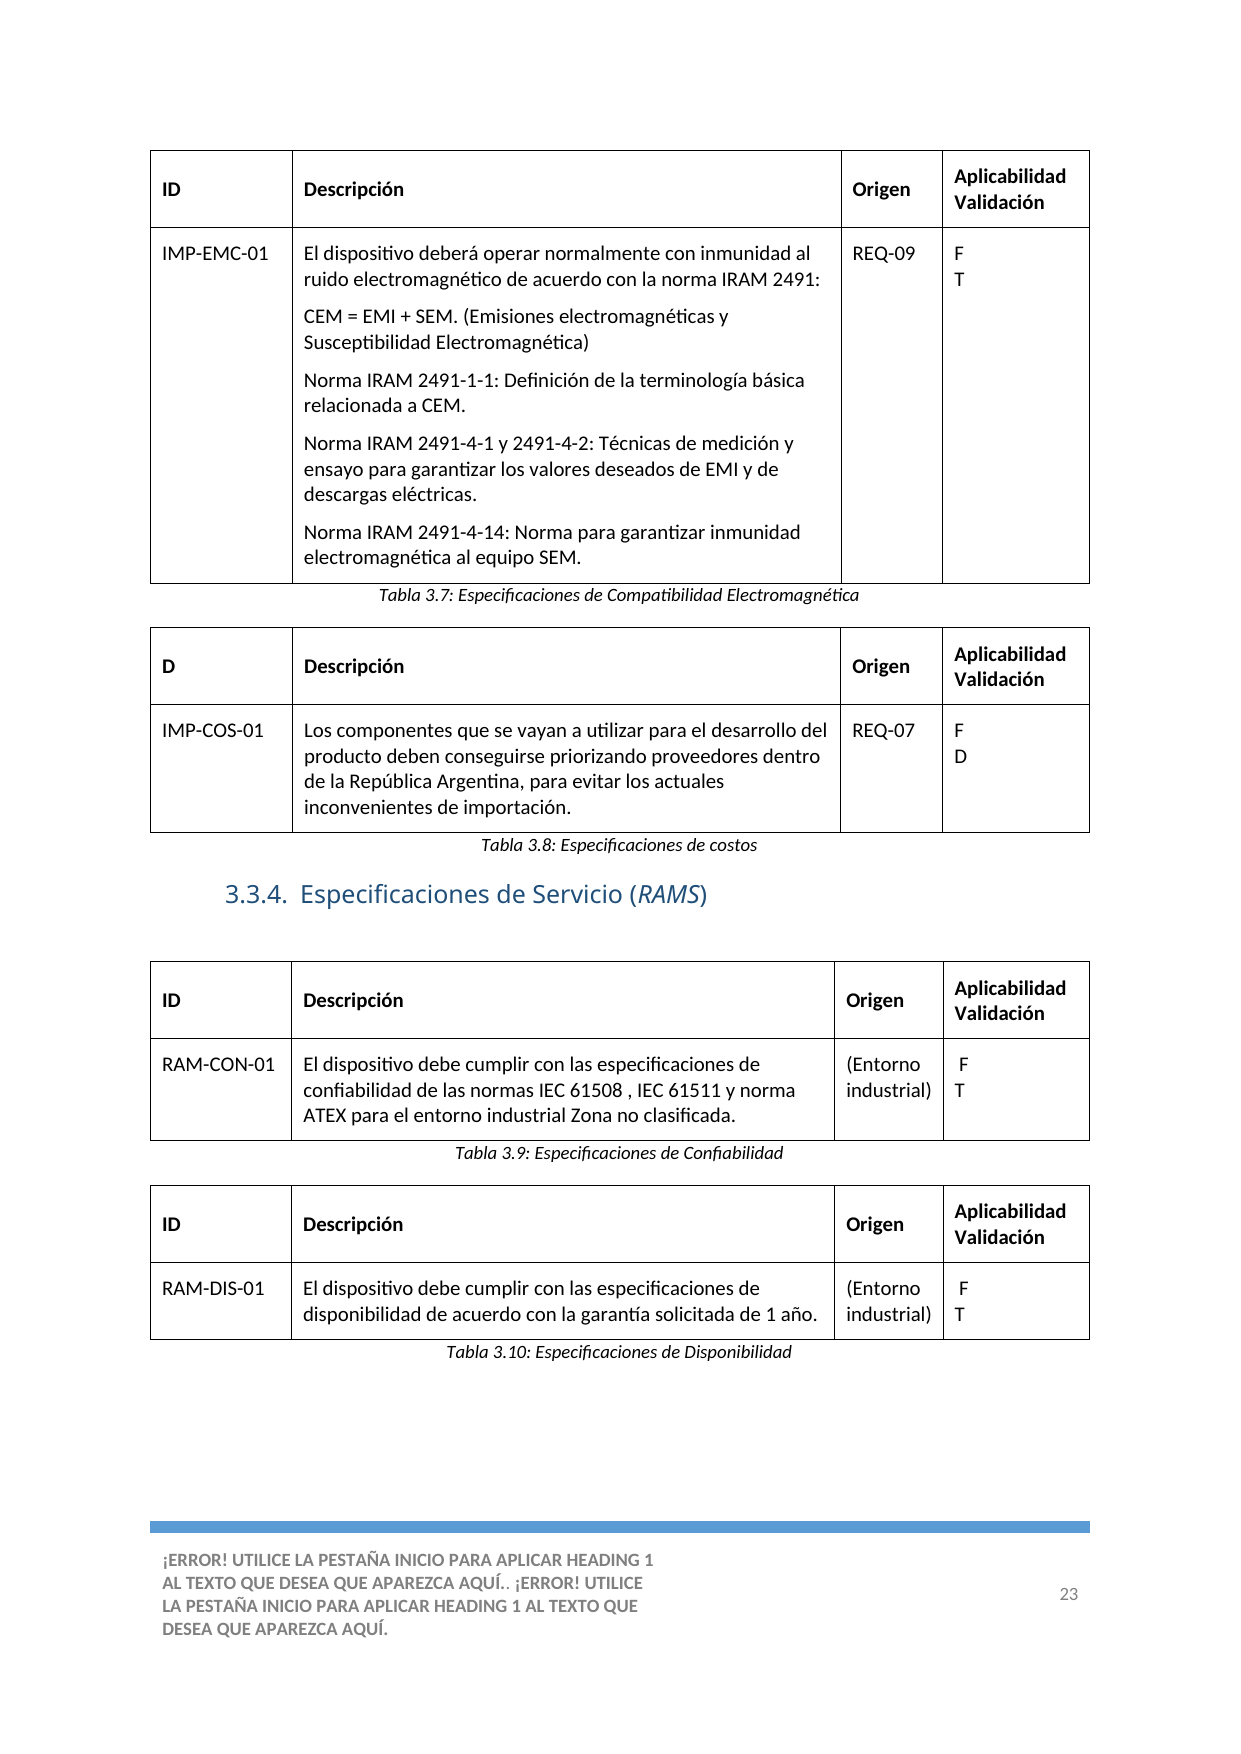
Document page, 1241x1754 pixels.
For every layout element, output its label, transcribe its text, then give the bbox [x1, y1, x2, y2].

table_header Aplicabilidad Validación [943, 628, 1089, 704]
table_header ID [151, 1186, 291, 1262]
table_cell F T [944, 1039, 1089, 1140]
table_cell IMP-COS-01 [151, 705, 292, 832]
text Tabla 3.10: Especificaciones de Disponibilidad [150, 1340, 1090, 1363]
text Tabla 3.7: Especificaciones de Compatibilidad Electromagnética [150, 584, 1090, 606]
table_header Origen [835, 1186, 943, 1262]
subtitle Especificaciones de Servicio (RAMS) [225, 877, 1090, 911]
table_cell El dispositivo debe cumplir con las especificaciones de disponibilidad de acuerdo con la garantía solicitada de 1 año. [292, 1263, 834, 1339]
table_header ID [151, 962, 291, 1038]
table_header Descripción [292, 1186, 834, 1262]
table_cell (Entorno industrial) [835, 1039, 943, 1140]
table_cell REQ-09 [842, 228, 942, 582]
text Tabla 3.8: Especificaciones de costos [150, 833, 1090, 856]
table_cell El dispositivo debe cumplir con las especificaciones de confiabilidad de las normas IEC 61508 , IEC 61511 y norma ATEX para el entorno industrial Zona no clasificada. [292, 1039, 834, 1140]
table_cell (Entorno industrial) [835, 1263, 943, 1339]
table_header Origen [841, 628, 942, 704]
table_header ID [151, 151, 292, 227]
table_header Aplicabilidad Validación [944, 962, 1089, 1038]
table_cell RAM-DIS-01 [151, 1263, 291, 1339]
table_cell RAM-CON-01 [151, 1039, 291, 1140]
table_cell Los componentes que se vayan a utilizar para el desarrollo del producto deben conseguirse priorizando proveedores dentro de la República Argentina, para evitar los actuales inconvenientes de importación. [293, 705, 840, 832]
text Tabla 3.9: Especificaciones de Confiabilidad [150, 1141, 1090, 1164]
table_cell El dispositivo deberá operar normalmente con inmunidad al ruido electromagnético de acuerdo con la norma IRAM 2491: CEM = EMI + SEM. (Emisiones electromagnéticas y Susceptibilidad Electromagnética) Norma IRAM 2491-1-1: Definición de la terminología básica relacionada a CEM. Norma IRAM 2491-4-1 y 2491-4-2: Técnicas de medición y ensayo para garantizar los valores deseados de EMI y de descargas eléctricas. Norma IRAM 2491-4-14: Norma para garantizar inmunidad electromagnética al equipo SEM. [293, 228, 841, 582]
table_header Descripción [293, 151, 841, 227]
table_cell F D [943, 705, 1089, 832]
table_cell REQ-07 [841, 705, 942, 832]
table_header Origen [842, 151, 942, 227]
table_header D [151, 628, 292, 704]
table_header Origen [835, 962, 943, 1038]
table_header Descripción [292, 962, 834, 1038]
table_cell F T [943, 228, 1089, 582]
table_header Aplicabilidad Validación [944, 1186, 1089, 1262]
table_header Aplicabilidad Validación [943, 151, 1089, 227]
table_cell F T [944, 1263, 1089, 1339]
table_header Descripción [293, 628, 840, 704]
table_cell IMP-EMC-01 [151, 228, 292, 582]
